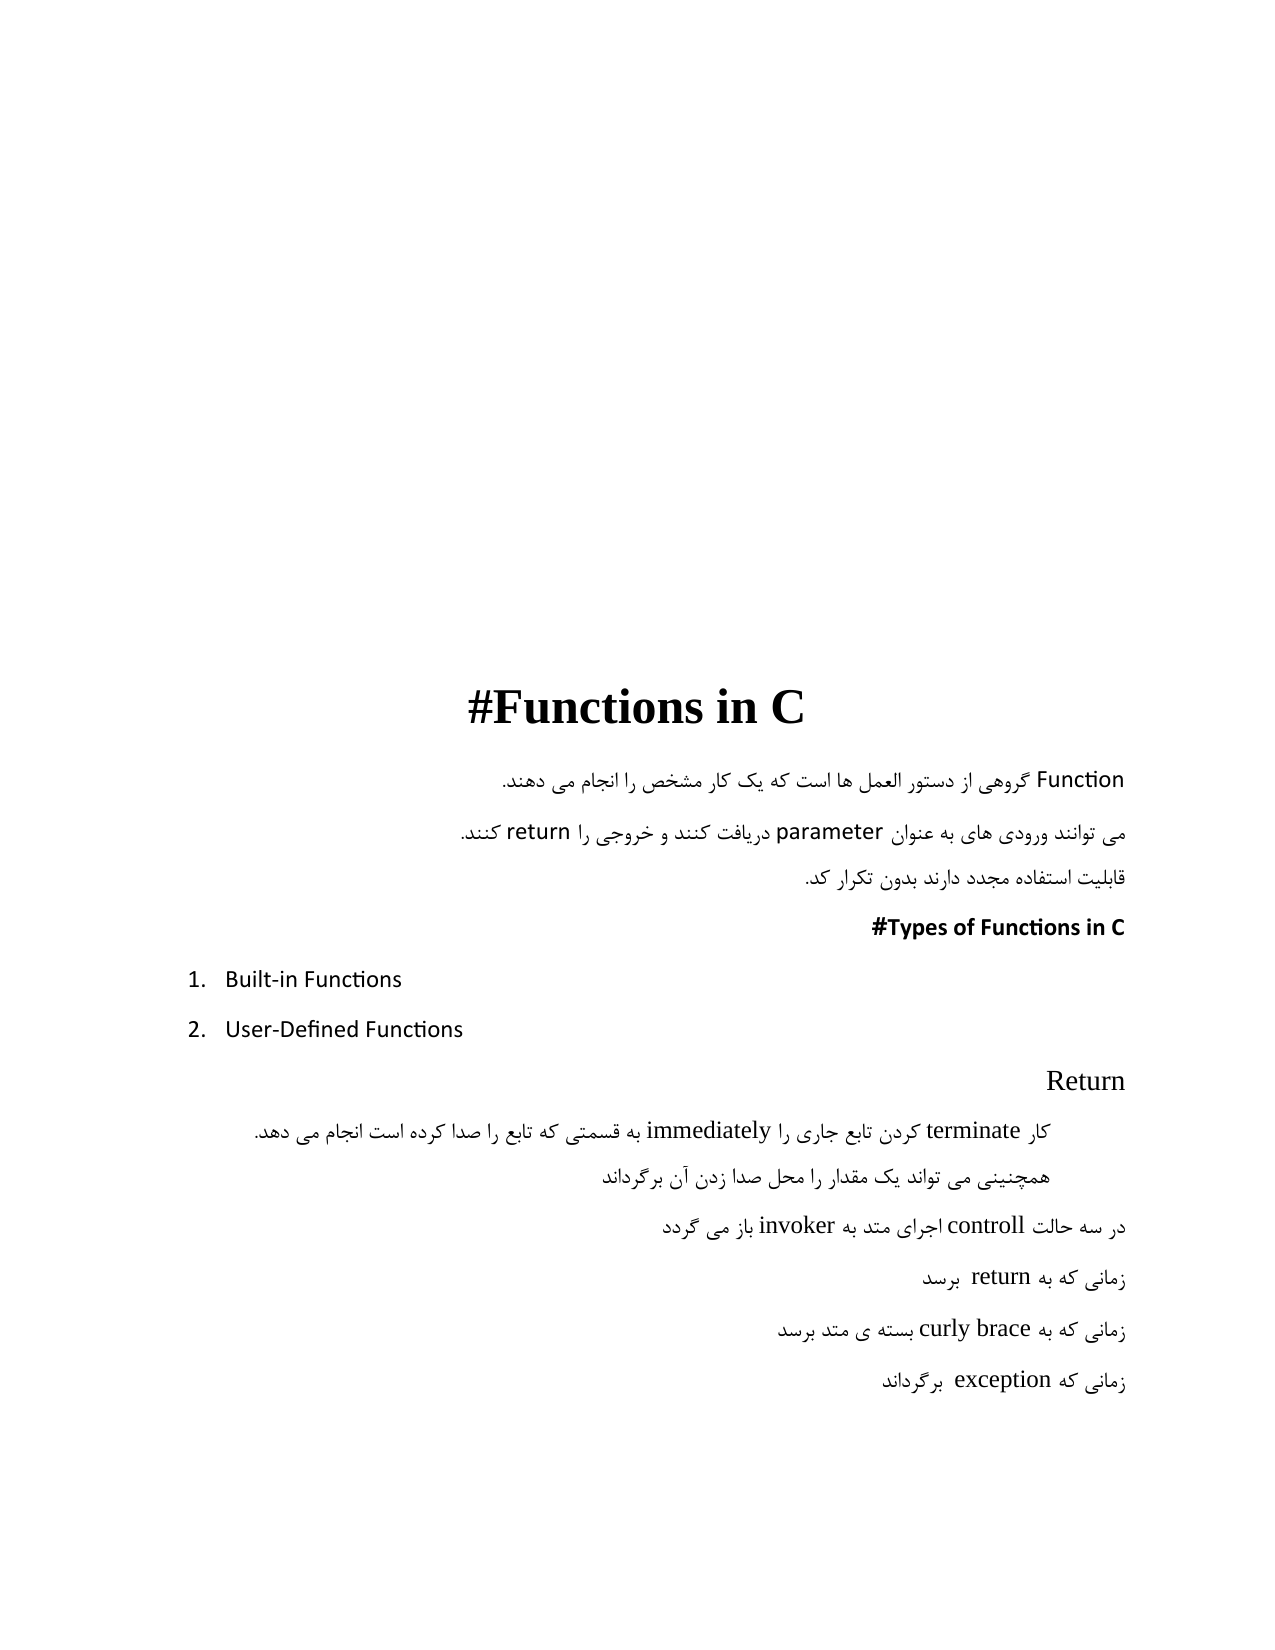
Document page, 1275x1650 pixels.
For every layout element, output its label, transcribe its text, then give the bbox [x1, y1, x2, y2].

text زمانی که به return برسد [150, 1261, 1125, 1293]
text کار terminate کردن تابع جاری را immediately به قسمتی که تابع را صدا کرده است انجام می دهد. [150, 1116, 1050, 1147]
text زمانی که به curly brace بسته ی متد برسد [150, 1313, 1125, 1344]
list User-Defined Functions [187, 1013, 1125, 1044]
list Built-in Functions [187, 963, 1125, 994]
text Types of Functions in C# [150, 911, 1125, 944]
text می توانند ورودی های به عنوان parameter دریافت کنند و خروجی را return کنند. [150, 816, 1125, 848]
text زمانی که exception برگرداند [150, 1364, 1125, 1396]
subtitle Functions in C# [150, 677, 1125, 734]
text در سه حالت controll اجرای متد به invoker باز می گردد [150, 1210, 1125, 1242]
text Return [225, 1063, 1125, 1096]
text همچنینی می تواند یک مقدار را محل صدا زدن آن برگرداند [150, 1167, 1050, 1192]
text قابلیت استفاده مجدد دارند بدون تکرار کد. [150, 868, 1125, 893]
text Function گروهی از دستور العمل ها است که یک کار مشخص را انجام می دهند. [150, 763, 1125, 796]
